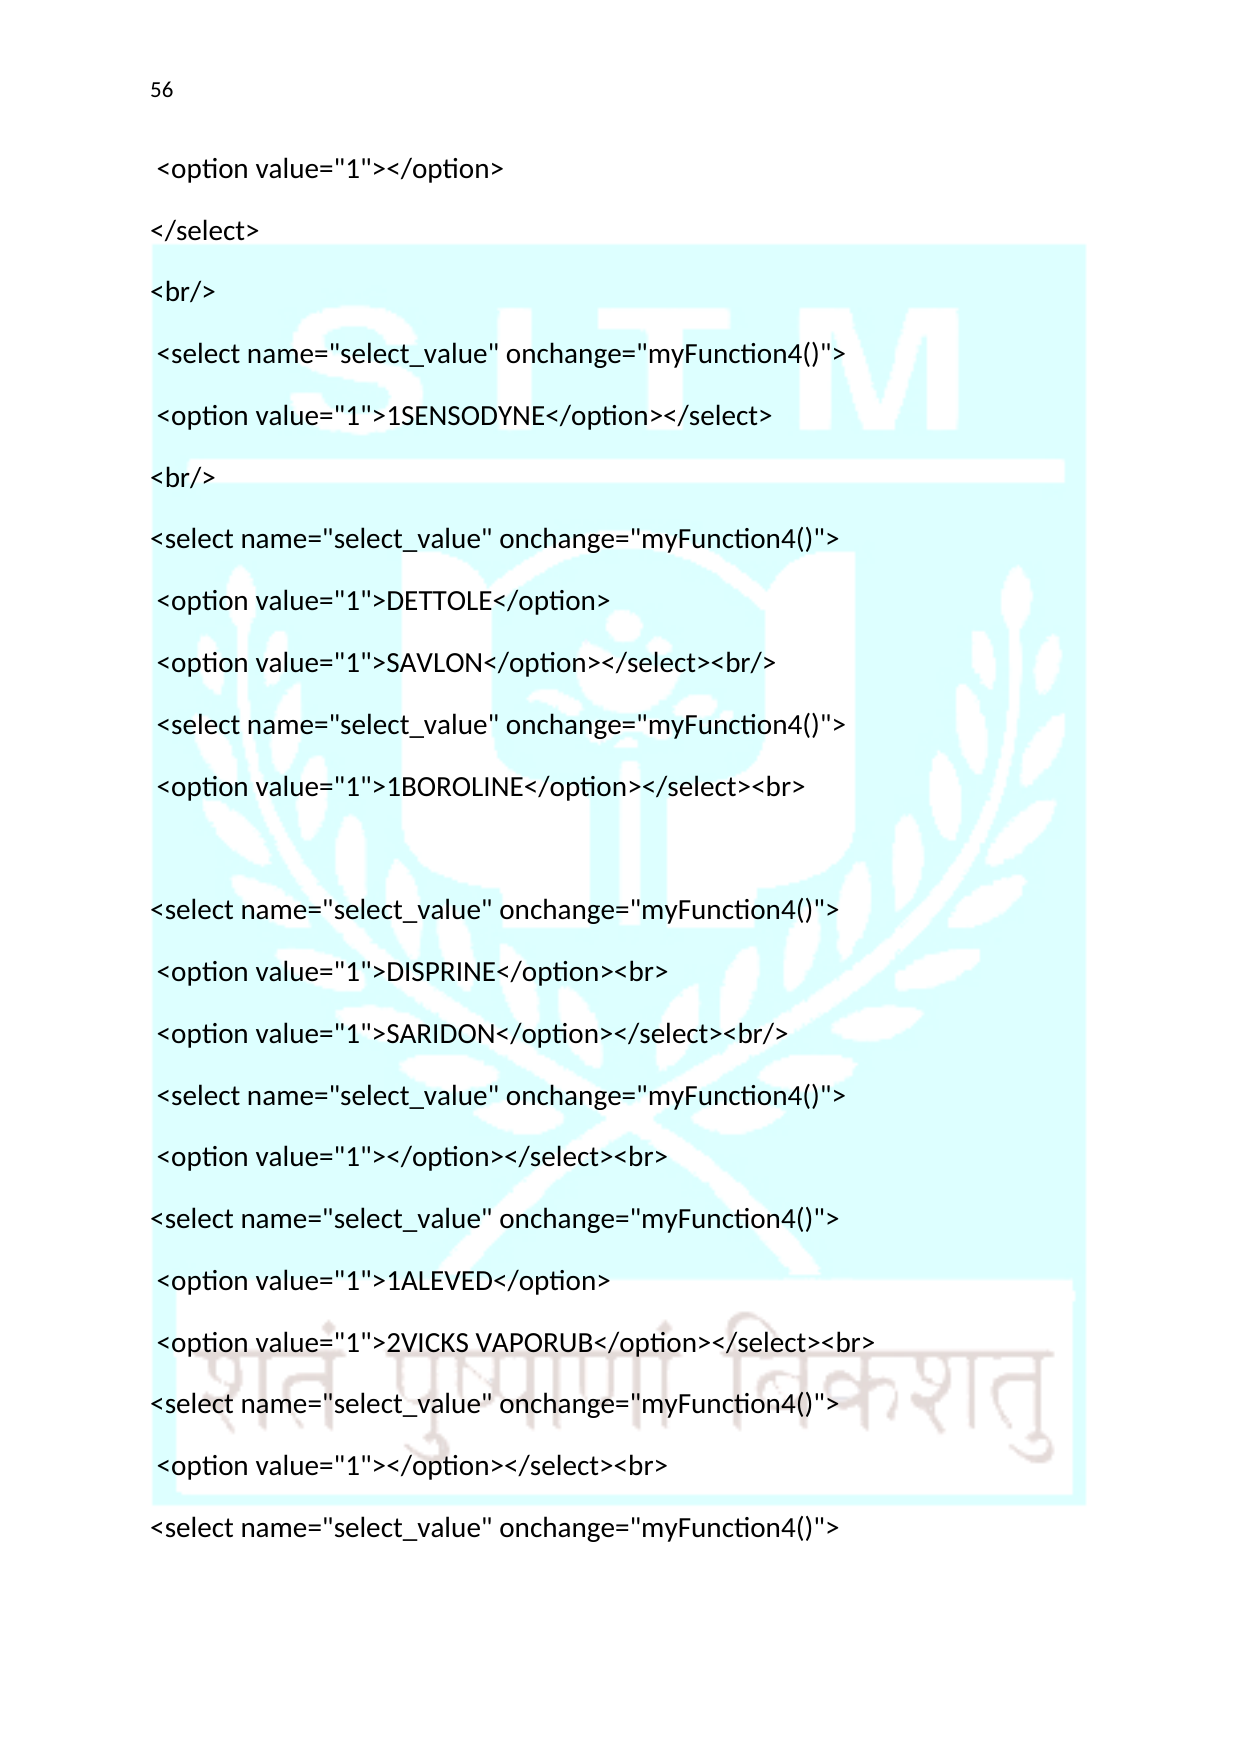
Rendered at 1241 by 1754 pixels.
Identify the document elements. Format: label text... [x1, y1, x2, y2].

text <select name="select_value" onchange="myFunction4()"> [150, 1200, 1090, 1236]
text </select> [150, 212, 1090, 247]
text <option value="1">1ALEVED</option> [150, 1262, 1090, 1297]
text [150, 521, 1090, 556]
text <select name="select_value" onchange="myFunction4()"> [150, 1077, 1090, 1112]
text <br/> [150, 459, 1090, 494]
text <option value="1">SARIDON</option></select><br/> [150, 1015, 1090, 1050]
text <select name="select_value" onchange="myFunction4()"> [150, 706, 1090, 742]
text <select name="select_value" onchange="myFunction4()"> [150, 891, 1090, 927]
text <option value="1">1BOROLINE</option></select><br> [150, 768, 1090, 803]
text <option value="1">2VICKS VAPORUB</option></select><br> [150, 1324, 1090, 1359]
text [150, 1509, 1090, 1544]
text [150, 335, 1090, 371]
text <br/> [150, 273, 1090, 309]
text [150, 1385, 1090, 1421]
text <option value="1">1SENSODYNE</option></select> [150, 397, 1090, 433]
text <option value="1"></option> [150, 150, 1090, 186]
text <option value="1">DETTOLE</option> [150, 582, 1090, 618]
text <option value="1">SAVLON</option></select><br/> [150, 644, 1090, 680]
text <option value="1"></option></select><br> [150, 1138, 1090, 1174]
text <option value="1">DISPRINE</option><br> [150, 953, 1090, 989]
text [150, 1447, 1090, 1483]
